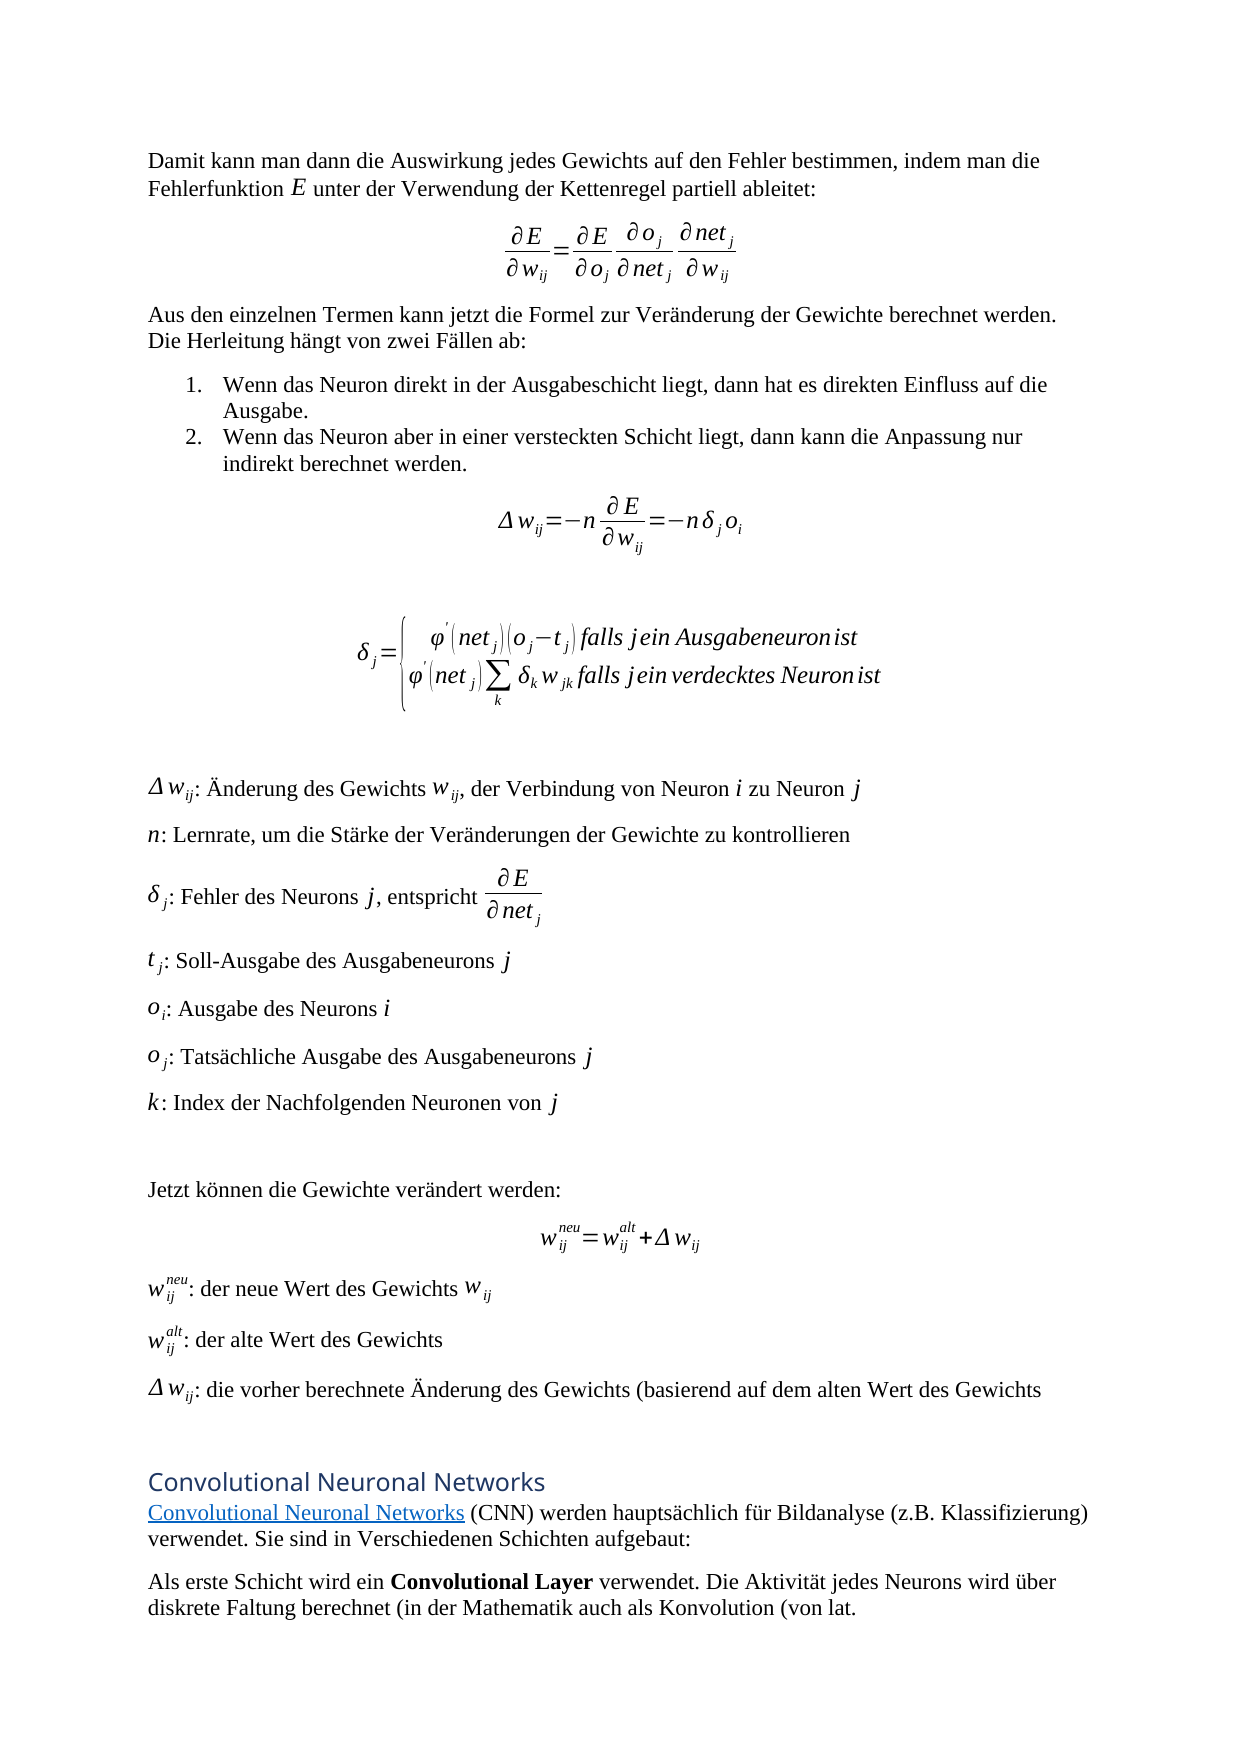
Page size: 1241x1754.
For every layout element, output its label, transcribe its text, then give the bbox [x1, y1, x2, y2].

text : die vorher berechnete Änderung des Gewichts (basierend auf dem alten Wert des Gewichts [148, 1373, 1093, 1405]
text Aus den einzelnen Termen kann jetzt die Formel zur Veränderung der Gewichte berechnet werden. Die Herleitung hängt von zwei Fällen ab: [148, 301, 1093, 354]
text Convolutional Neuronal Networks (CNN) werden hauptsächlich für Bildanalyse (z.B. Klassifizierung) verwendet. Sie sind in Verschiedenen Schichten aufgebaut: [148, 1498, 1093, 1551]
text : Lernrate, um die Stärke der Veränderungen der Gewichte zu kontrollieren [148, 821, 1093, 848]
list Wenn das Neuron aber in einer versteckten Schicht liegt, dann kann die Anpassung nur indirekt berechnet werden. [185, 423, 1093, 476]
text Jetzt können die Gewichte verändert werden: [148, 1176, 1093, 1202]
subtitle Convolutional Neuronal Networks [148, 1464, 1093, 1498]
text : Ausgabe des Neurons [148, 992, 1093, 1024]
text Damit kann man dann die Auswirkung jedes Gewichts auf den Fehler bestimmen, indem man die Fehlerfunktion unter der Verwendung der Kettenregel partiell ableitet: [148, 148, 1093, 202]
text : der neue Wert des Gewichts [148, 1270, 1093, 1305]
text : der alte Wert des Gewichts [148, 1322, 1093, 1357]
list Wenn das Neuron direkt in der Ausgabeschicht liegt, dann hat es direkten Einfluss auf die Ausgabe. [185, 371, 1093, 423]
text : Änderung des Gewichts , der Verbindung von Neuron zu Neuron [148, 773, 1093, 804]
text : Soll-Ausgabe des Ausgabeneurons [148, 944, 1093, 976]
text : Tatsächliche Ausgabe des Ausgabeneurons [148, 1040, 1093, 1072]
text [148, 1568, 1093, 1621]
text : Fehler des Neurons , entspricht [148, 865, 1093, 928]
text : Index der Nachfolgenden Neuronen von [148, 1088, 1093, 1116]
